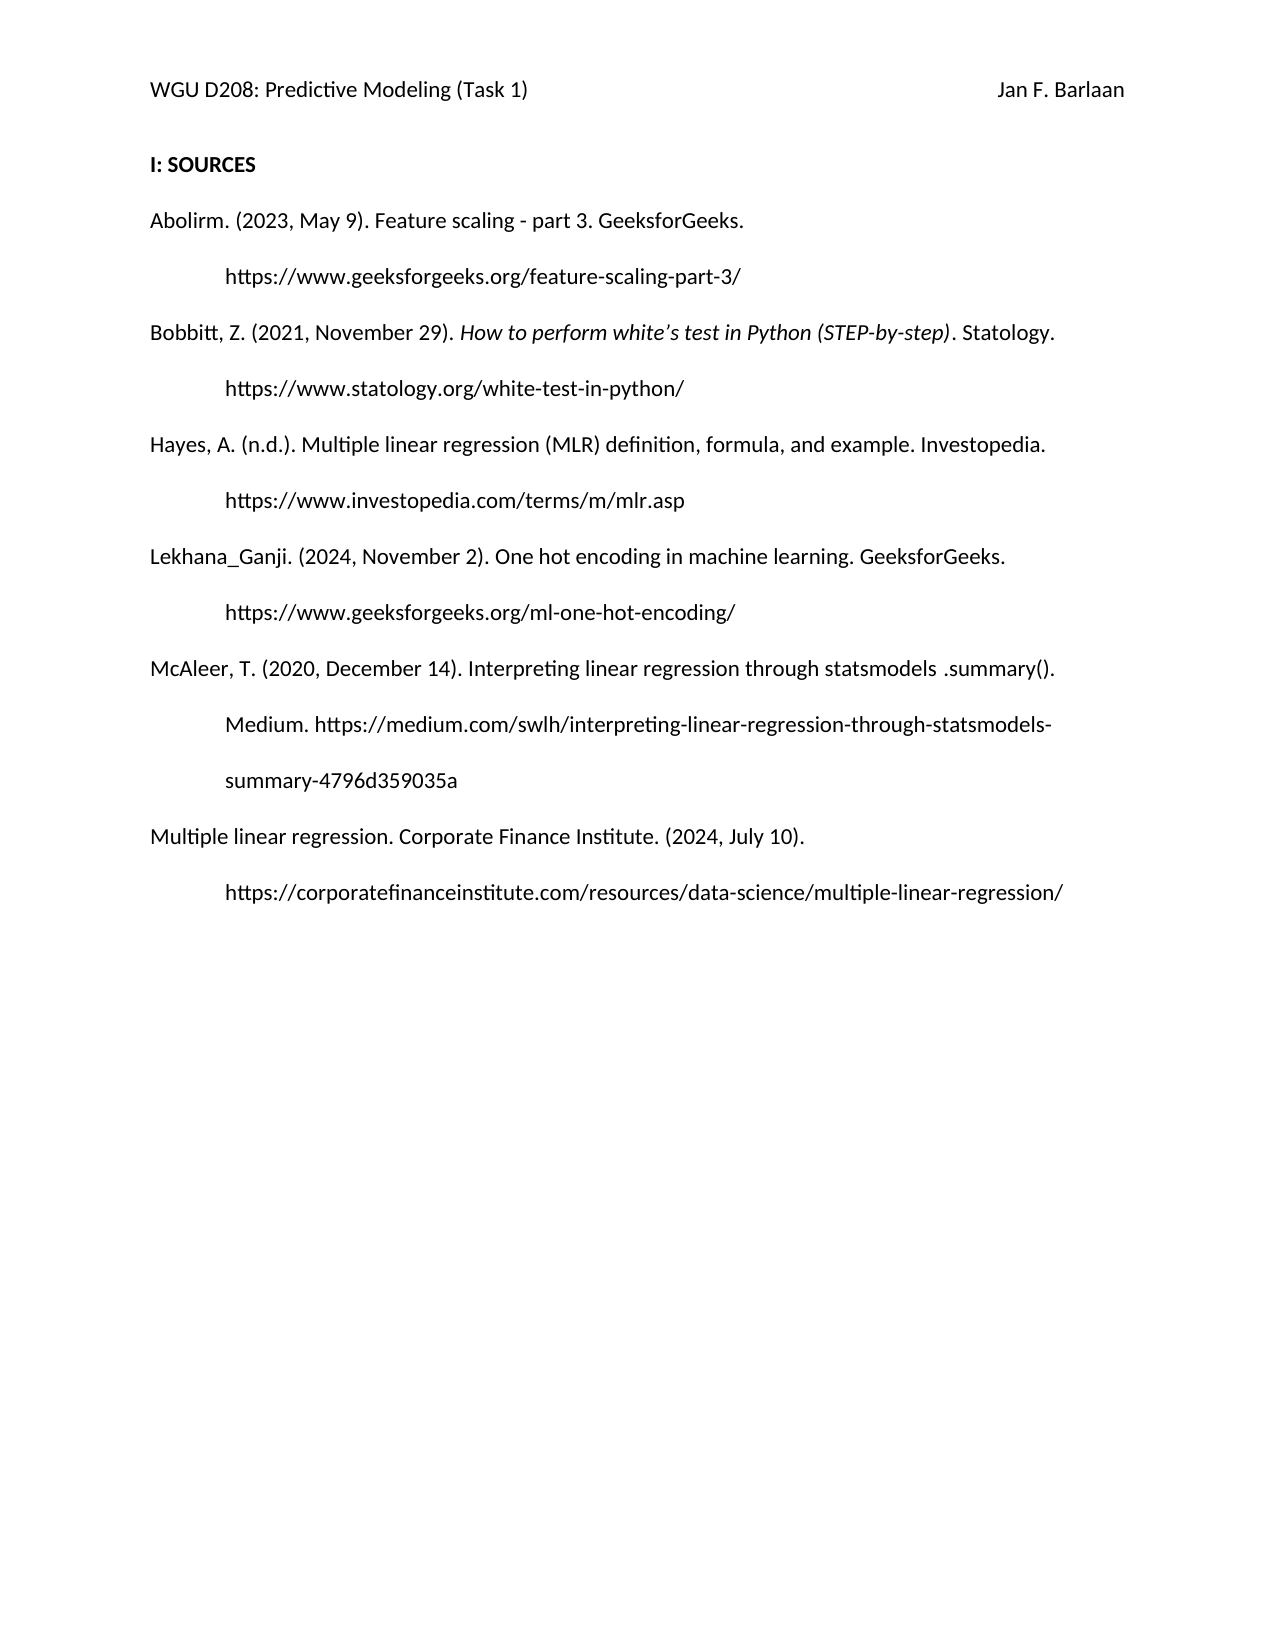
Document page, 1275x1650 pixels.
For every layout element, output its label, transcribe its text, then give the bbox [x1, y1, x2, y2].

text Multiple linear regression. Corporate Finance Institute. (2024, July 10). https://corporatefinanceinstitute.com/resources/data-science/multiple-linear-regression/ [150, 822, 1125, 907]
text Lekhana_Ganji. (2024, November 2). One hot encoding in machine learning. GeeksforGeeks. https://www.geeksforgeeks.org/ml-one-hot-encoding/ [150, 542, 1125, 626]
text Abolirm. (2023, May 9). Feature scaling - part 3. GeeksforGeeks. https://www.geeksforgeeks.org/feature-scaling-part-3/ [150, 206, 1125, 290]
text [150, 318, 1125, 402]
text McAleer, T. (2020, December 14). Interpreting linear regression through statsmodels .summary(). Medium. https://medium.com/swlh/interpreting-linear-regression-through-statsmodels-summary-4796d359035a [150, 654, 1125, 794]
text Hayes, A. (n.d.). Multiple linear regression (MLR) definition, formula, and example. Investopedia. https://www.investopedia.com/terms/m/mlr.asp [150, 430, 1125, 514]
text I: SOURCES [150, 150, 1125, 178]
